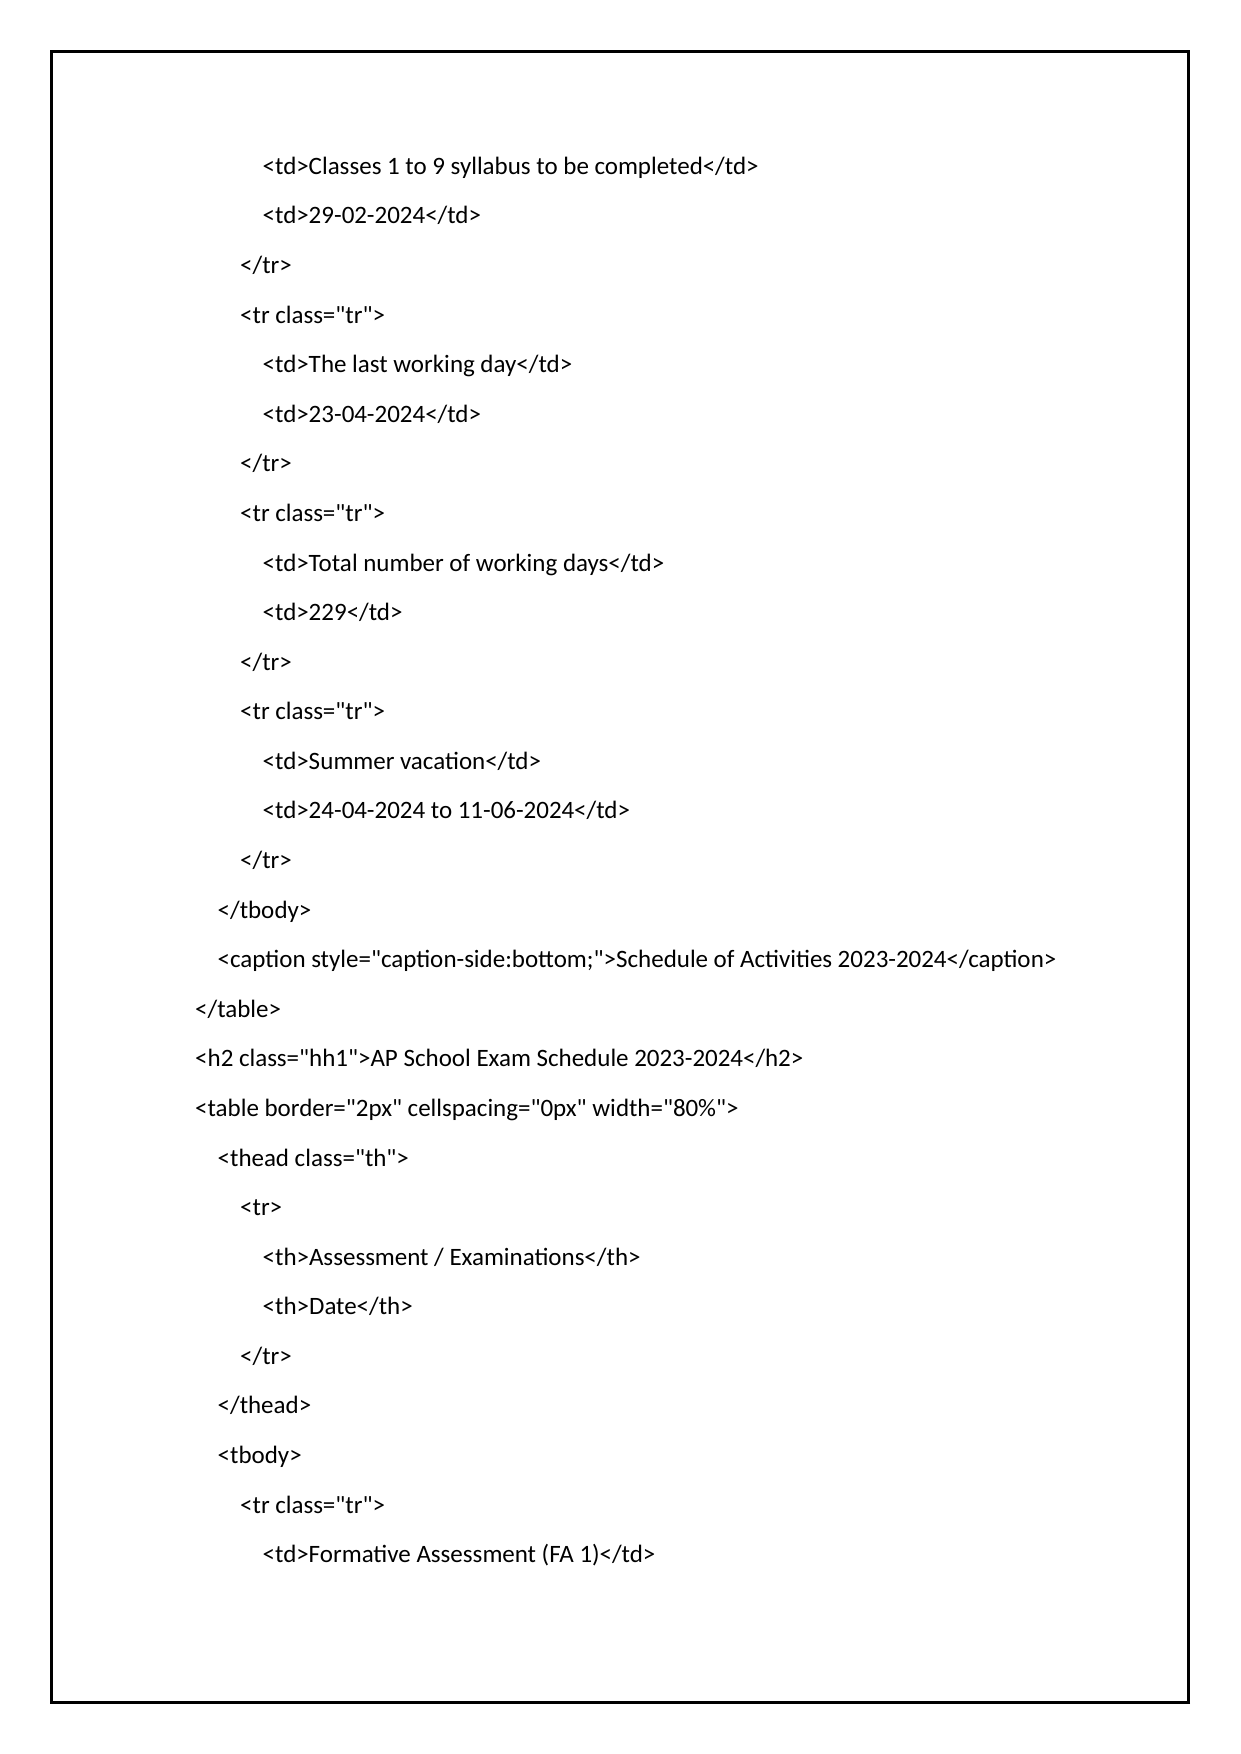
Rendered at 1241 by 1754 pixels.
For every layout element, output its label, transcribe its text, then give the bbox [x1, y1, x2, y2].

text <table border="2px" cellspacing="0px" width="80%"> [150, 1092, 1090, 1123]
text </tr> [150, 447, 1090, 478]
text <tr class="tr"> [150, 695, 1090, 726]
text <td>Total number of working days</td> [150, 547, 1090, 577]
text <thead class="th"> [150, 1142, 1090, 1172]
text <td>23-04-2024</td> [150, 398, 1090, 428]
text <tr class="tr"> [150, 497, 1090, 528]
text <tr class="tr"> [150, 1489, 1090, 1519]
text <caption style="caption-side:bottom;">Schedule of Activities 2023-2024</caption> [150, 943, 1090, 974]
text <h2 class="hh1">AP School Exam Schedule 2023-2024</h2> [150, 1042, 1090, 1073]
text </table> [150, 993, 1090, 1023]
text <td>29-02-2024</td> [150, 199, 1090, 230]
text </tr> [150, 646, 1090, 676]
text <tbody> [150, 1439, 1090, 1470]
text <td>Formative Assessment (FA 1)</td> [150, 1538, 1090, 1569]
text </tbody> [150, 894, 1090, 924]
text <td>229</td> [150, 596, 1090, 627]
text </tr> [150, 1340, 1090, 1371]
text <th>Assessment / Examinations</th> [150, 1241, 1090, 1271]
text <td>The last working day</td> [150, 348, 1090, 379]
text </tr> [150, 844, 1090, 875]
text <th>Date</th> [150, 1290, 1090, 1321]
text <td>Classes 1 to 9 syllabus to be completed</td> [150, 150, 1090, 181]
text </thead> [150, 1389, 1090, 1420]
text <tr> [150, 1191, 1090, 1222]
text <td>24-04-2024 to 11-06-2024</td> [150, 794, 1090, 825]
text <td>Summer vacation</td> [150, 745, 1090, 776]
text </tr> [150, 249, 1090, 280]
text <tr class="tr"> [150, 299, 1090, 329]
